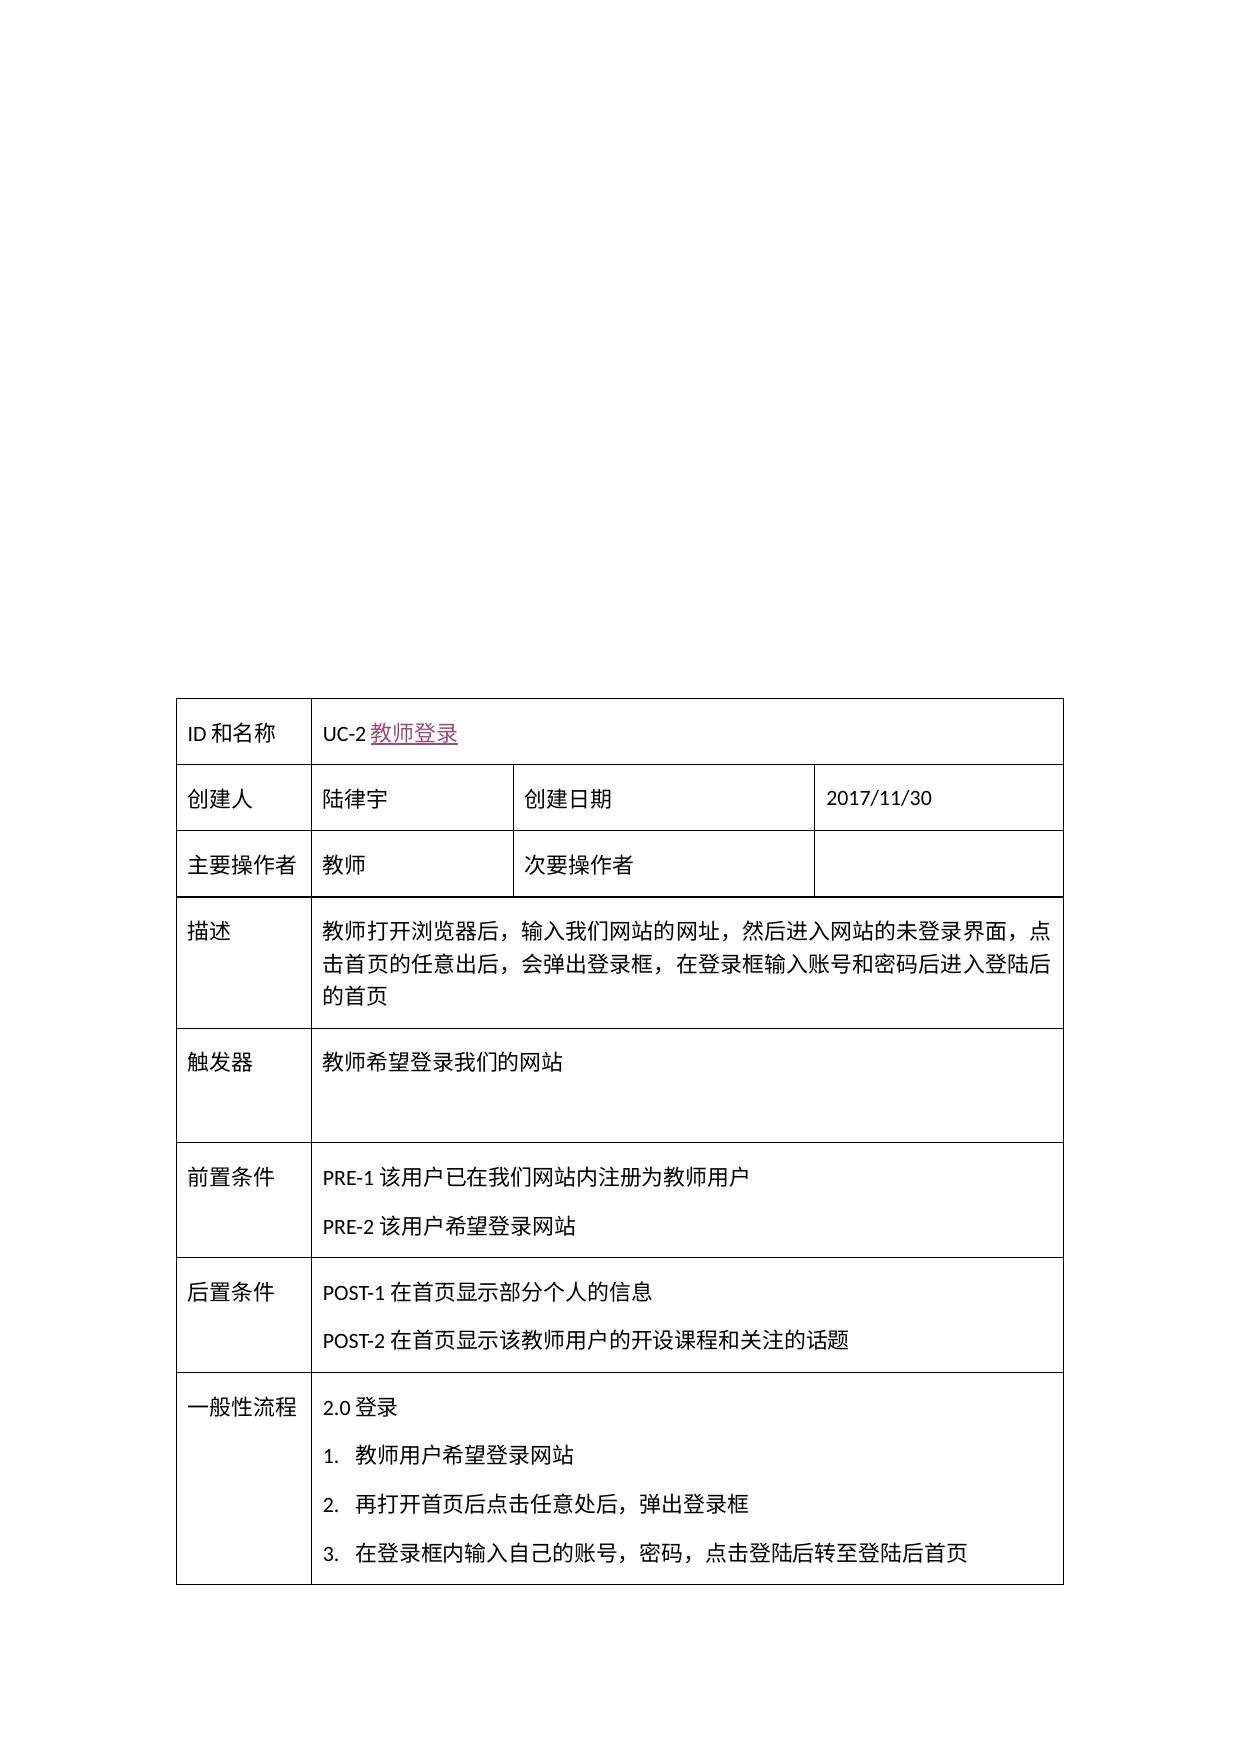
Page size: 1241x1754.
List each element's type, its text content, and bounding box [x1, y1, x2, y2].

table_cell 教师 [312, 831, 513, 896]
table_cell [312, 1373, 1063, 1584]
table_cell 描述 [177, 898, 311, 1027]
table_cell [815, 831, 1063, 896]
table_header ID和名称 [177, 699, 311, 764]
table_cell 次要操作者 [514, 831, 814, 896]
table_cell 教师打开浏览器后，输入我们网站的网址，然后进入网站的未登录界面，点击首页的任意出后，会弹出登录框，在登录框输入账号和密码后进入登陆后的首页 [312, 898, 1063, 1027]
table_cell 主要操作者 [177, 831, 311, 896]
table_header UC-2教师登录 [312, 699, 1063, 764]
table_cell PRE-1 该用户已在我们网站内注册为教师用户 PRE-2 该用户希望登录网站 [312, 1143, 1063, 1257]
table_cell 一般性流程 [177, 1373, 311, 1584]
table_cell 创建日期 [514, 765, 814, 830]
table_cell 后置条件 [177, 1258, 311, 1372]
table_cell 触发器 [177, 1029, 311, 1142]
table_cell 前置条件 [177, 1143, 311, 1257]
table_cell 陆律宇 [312, 765, 513, 830]
table_cell 2017/11/30 [815, 765, 1063, 830]
table_cell 创建人 [177, 765, 311, 830]
table_cell POST-1 在首页显示部分个人的信息 POST-2 在首页显示该教师用户的开设课程和关注的话题 [312, 1258, 1063, 1372]
table_cell 教师希望登录我们的网站 [312, 1029, 1063, 1142]
